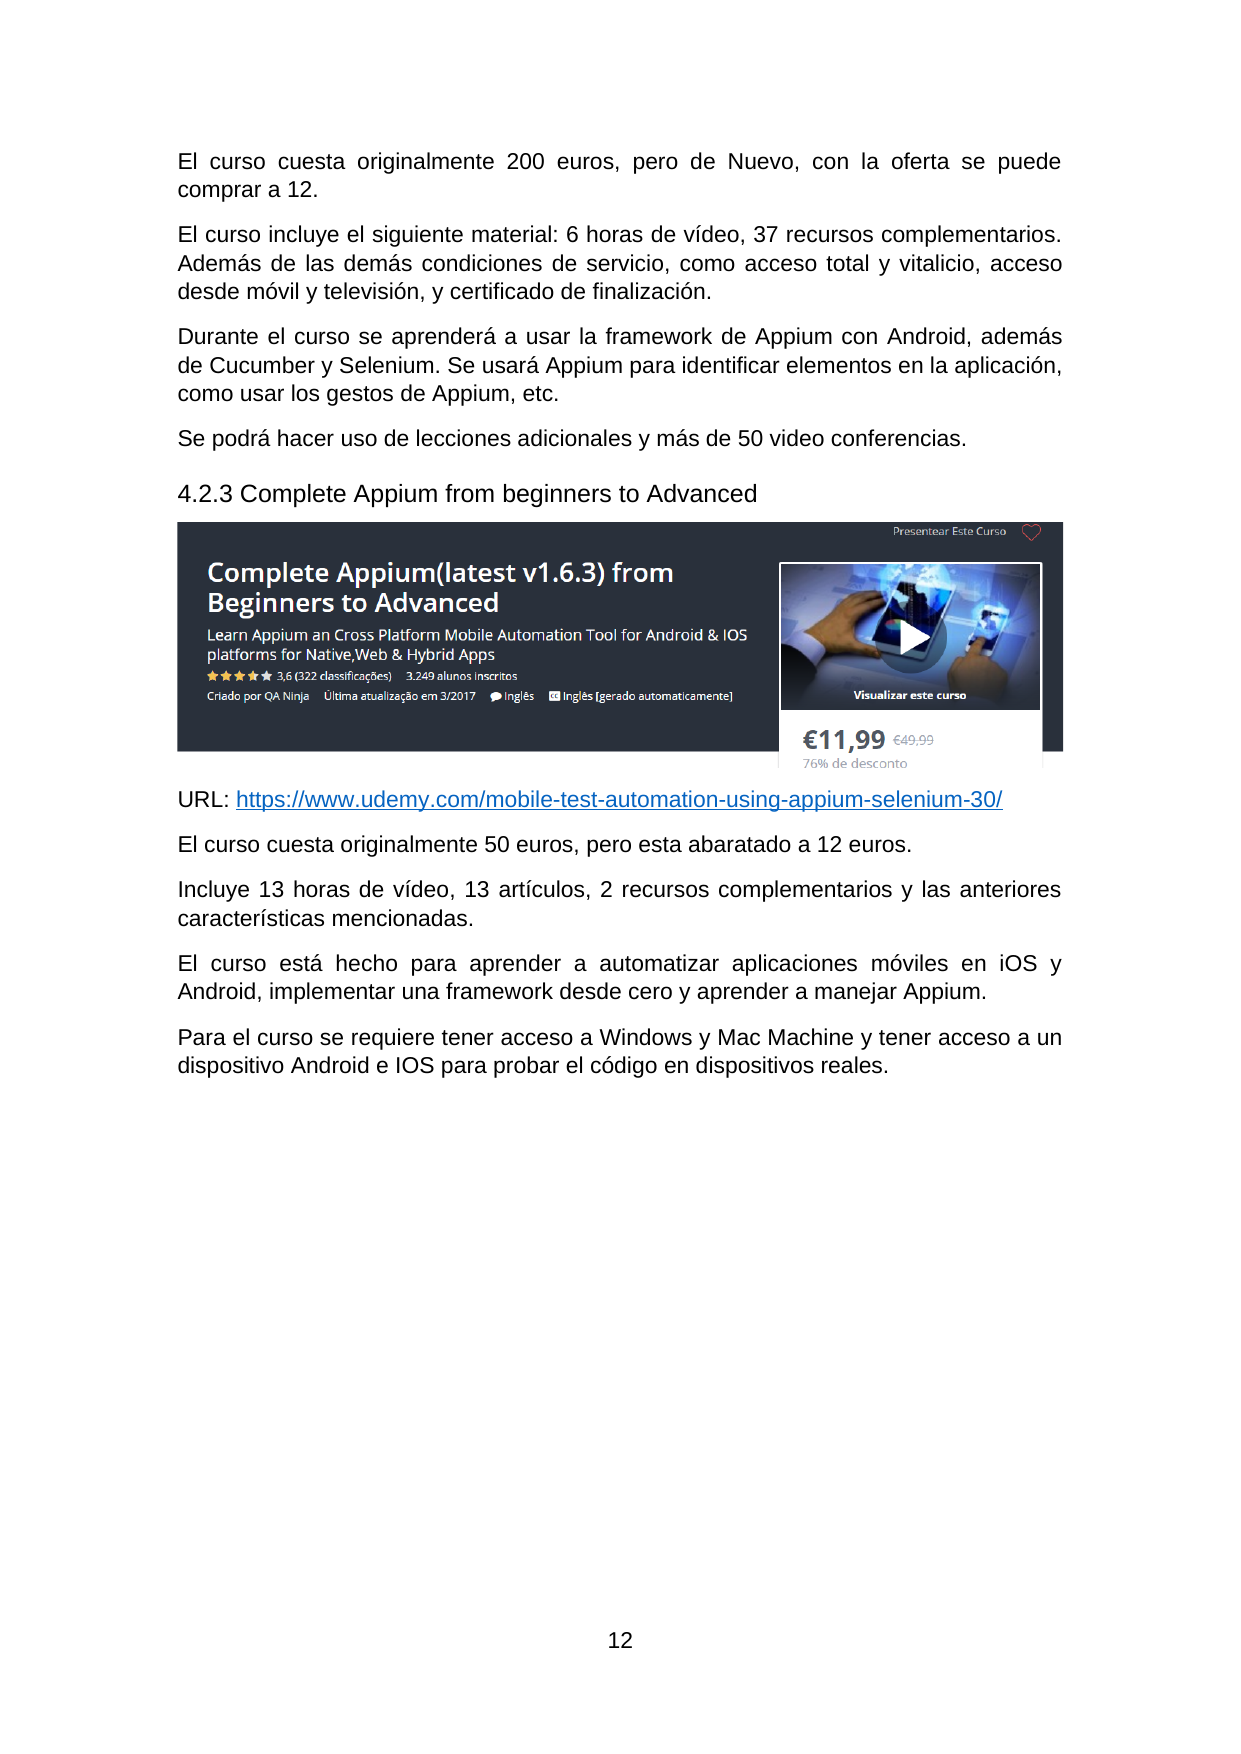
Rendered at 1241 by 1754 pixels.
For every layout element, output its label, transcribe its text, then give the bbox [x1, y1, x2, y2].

text El curso cuesta originalmente 50 euros, pero esta abaratado a 12 euros. [177, 831, 1063, 858]
text El curso cuesta originalmente 200 euros, pero de Nuevo, con la oferta se puede comprar a 12. [177, 148, 1063, 202]
text Durante el curso se aprenderá a usar la framework de Appium con Android, además de Cucumber y Selenium. Se usará Appium para identificar elementos en la aplicación, como usar los gestos de Appium, etc. [177, 323, 1063, 406]
text Incluye 13 horas de vídeo, 13 artículos, 2 recursos complementarios y las anteriores características mencionadas. [177, 876, 1063, 931]
text Para el curso se requiere tener acceso a Windows y Mac Machine y tener acceso a un dispositivo Android e IOS para probar el código en dispositivos reales. [177, 1023, 1063, 1078]
subtitle 4.2.3 Complete Appium from beginners to Advanced [177, 478, 1063, 507]
text El curso incluye el siguiente material: 6 horas de vídeo, 37 recursos complementarios. Además de las demás condiciones de servicio, como acceso total y vitalicio, acceso desde móvil y televisión, y certificado de finalización. [177, 221, 1063, 304]
text El curso está hecho para aprender a automatizar aplicaciones móviles en iOS y Android, implementar una framework desde cero y aprender a manejar Appium. [177, 950, 1063, 1005]
text Se podrá hacer uso de lecciones adicionales y más de 50 video conferencias. [177, 425, 1063, 451]
picture [177, 522, 1064, 768]
text URL: https://www.udemy.com/mobile-test-automation-using-appium-selenium-30/ [177, 786, 1063, 812]
